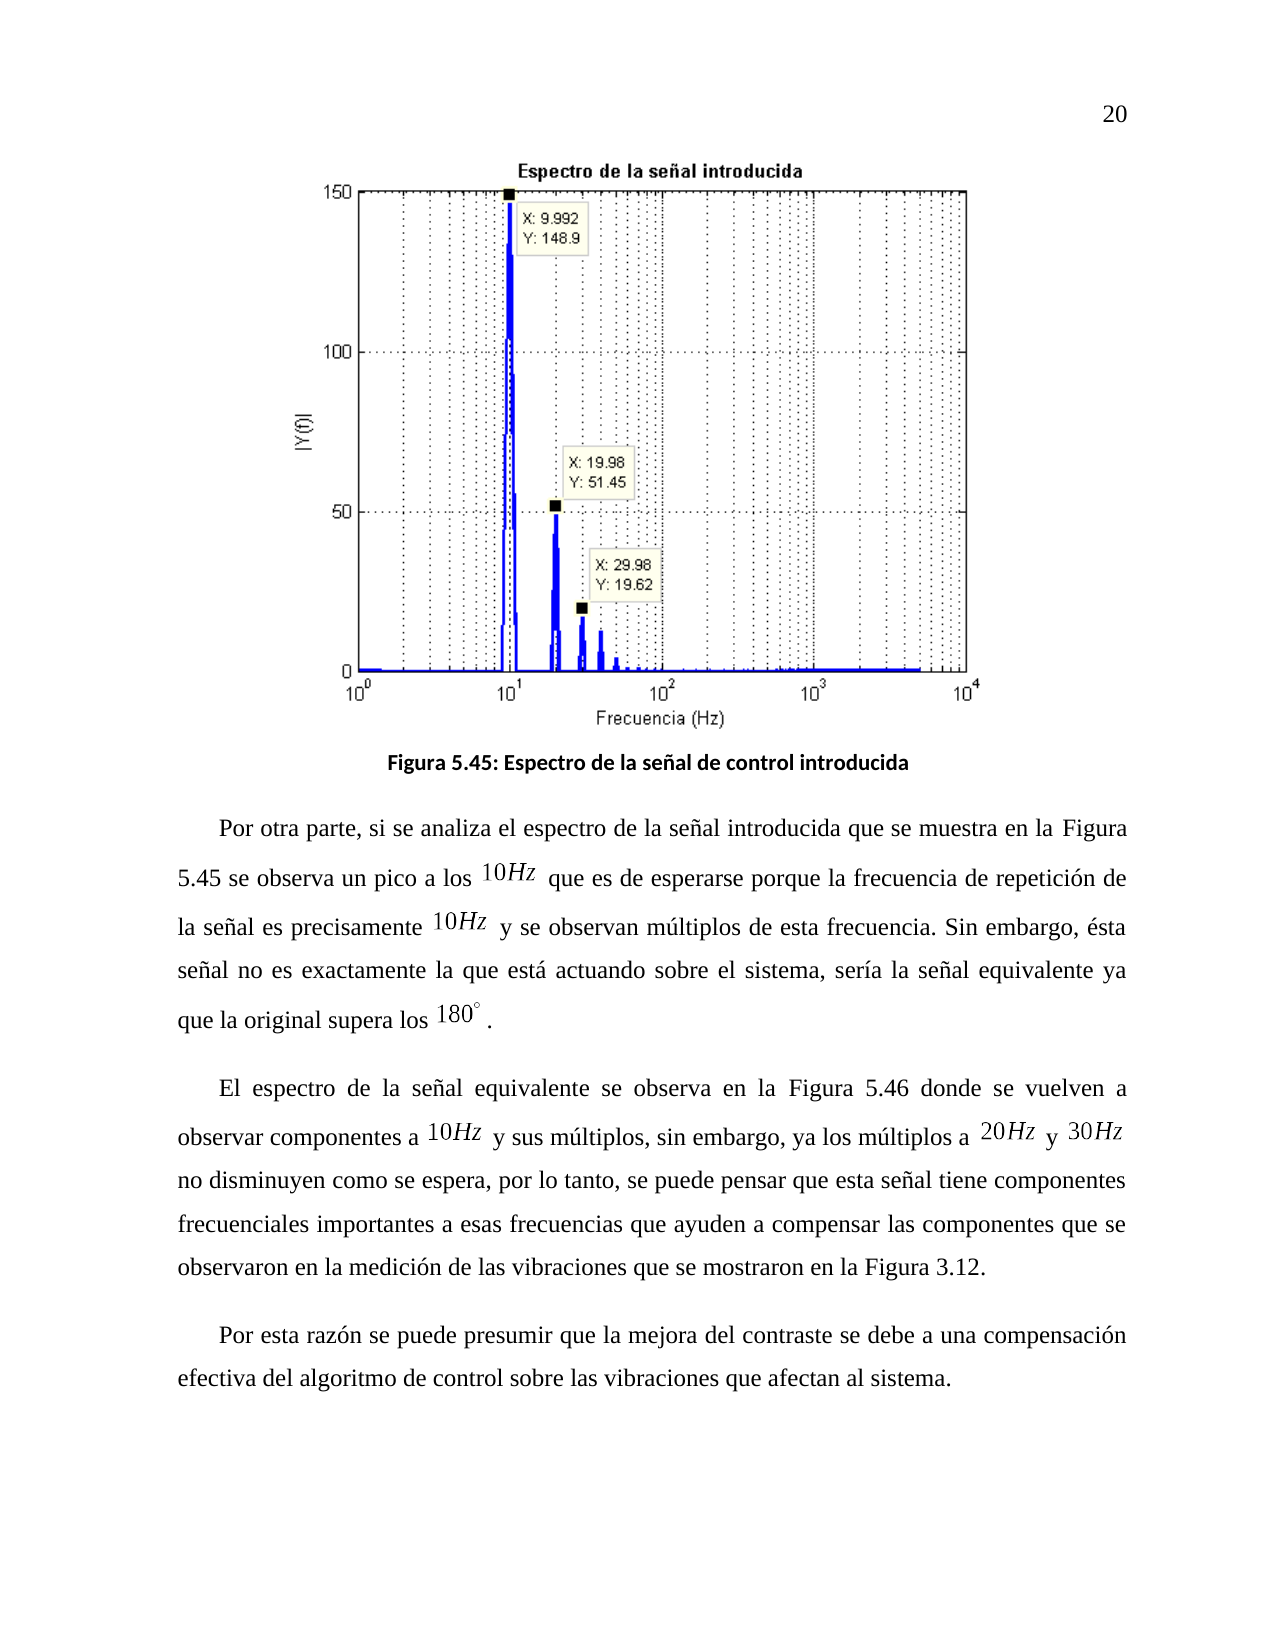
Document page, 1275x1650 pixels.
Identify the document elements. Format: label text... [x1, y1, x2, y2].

picture [256, 147, 1040, 736]
text Por esta razón se puede presumir que la mejora del contraste se debe a una compensación efectiva del algoritmo de control sobre las vibraciones que afectan al sistema. [177, 1320, 1127, 1392]
